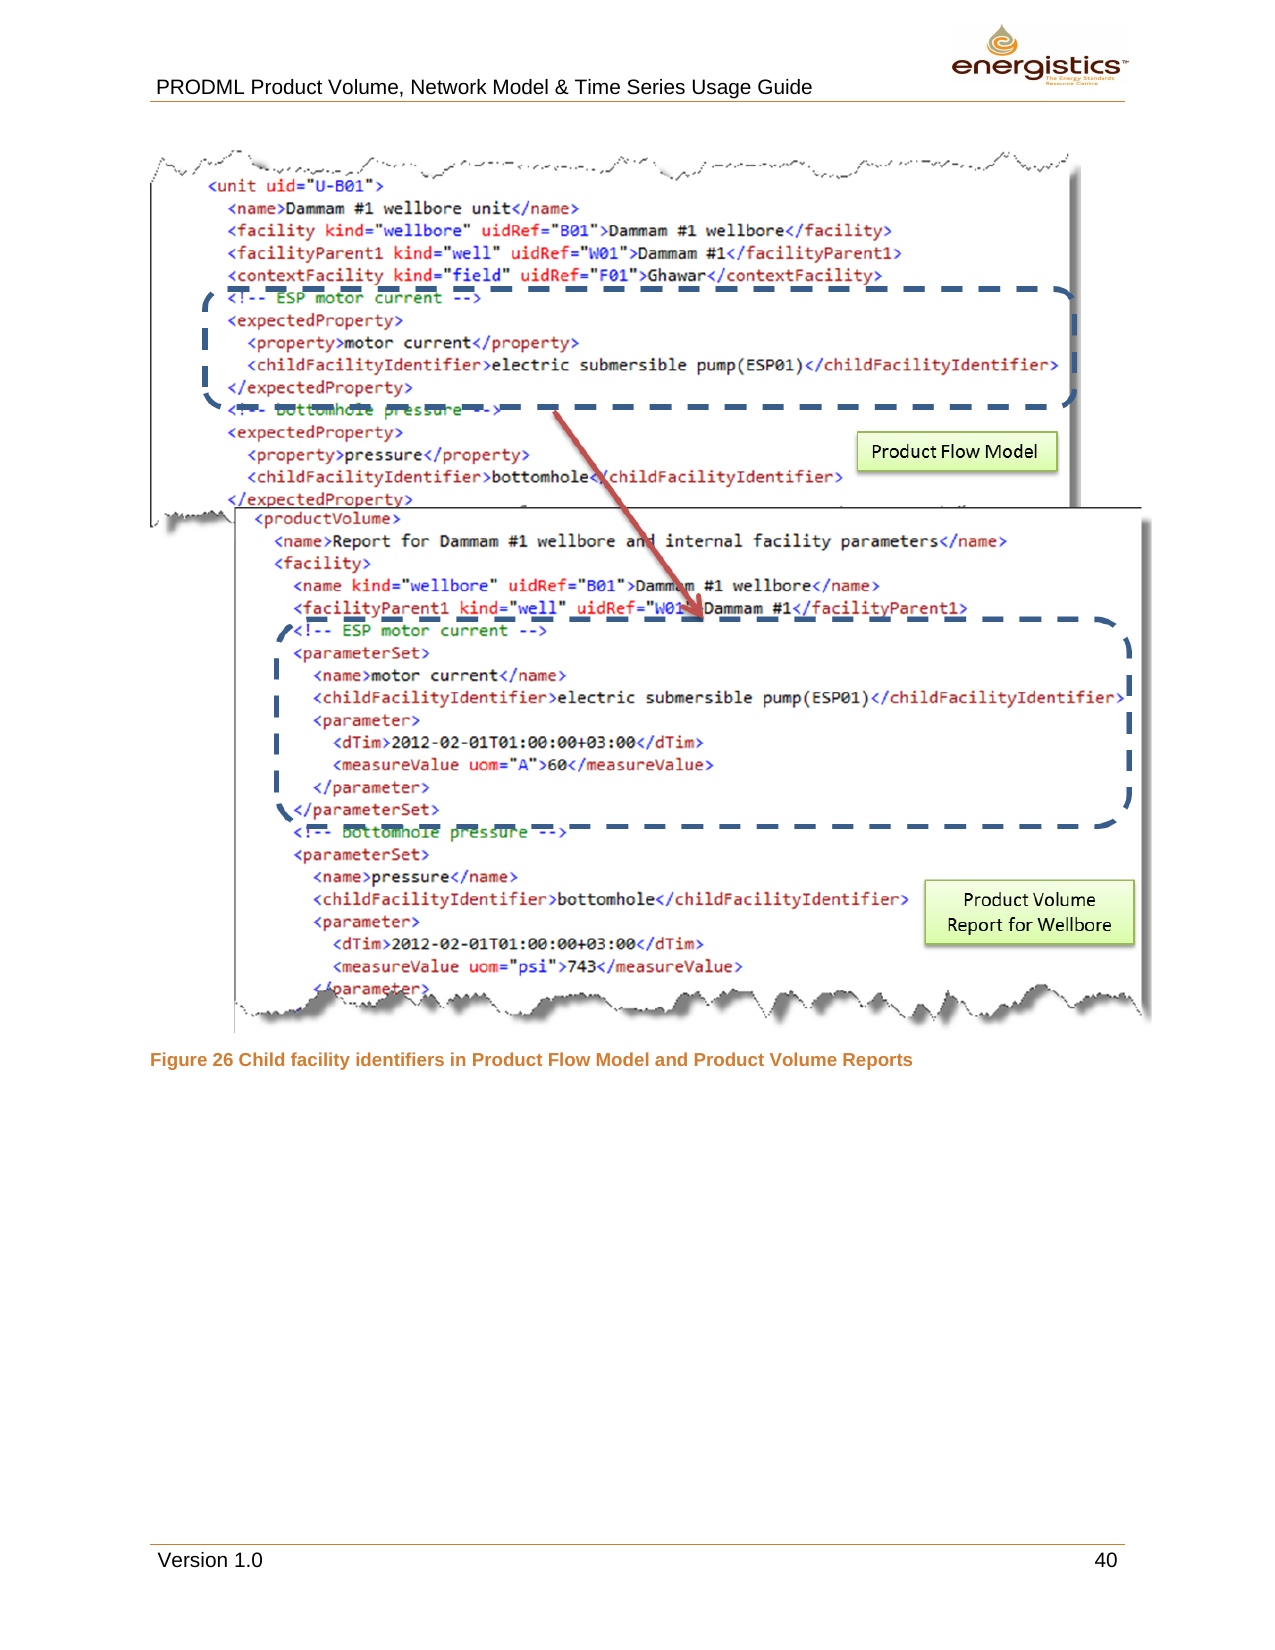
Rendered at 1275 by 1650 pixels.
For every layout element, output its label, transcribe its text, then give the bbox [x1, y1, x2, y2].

picture [952, 24, 1129, 85]
picture [150, 150, 1152, 1033]
